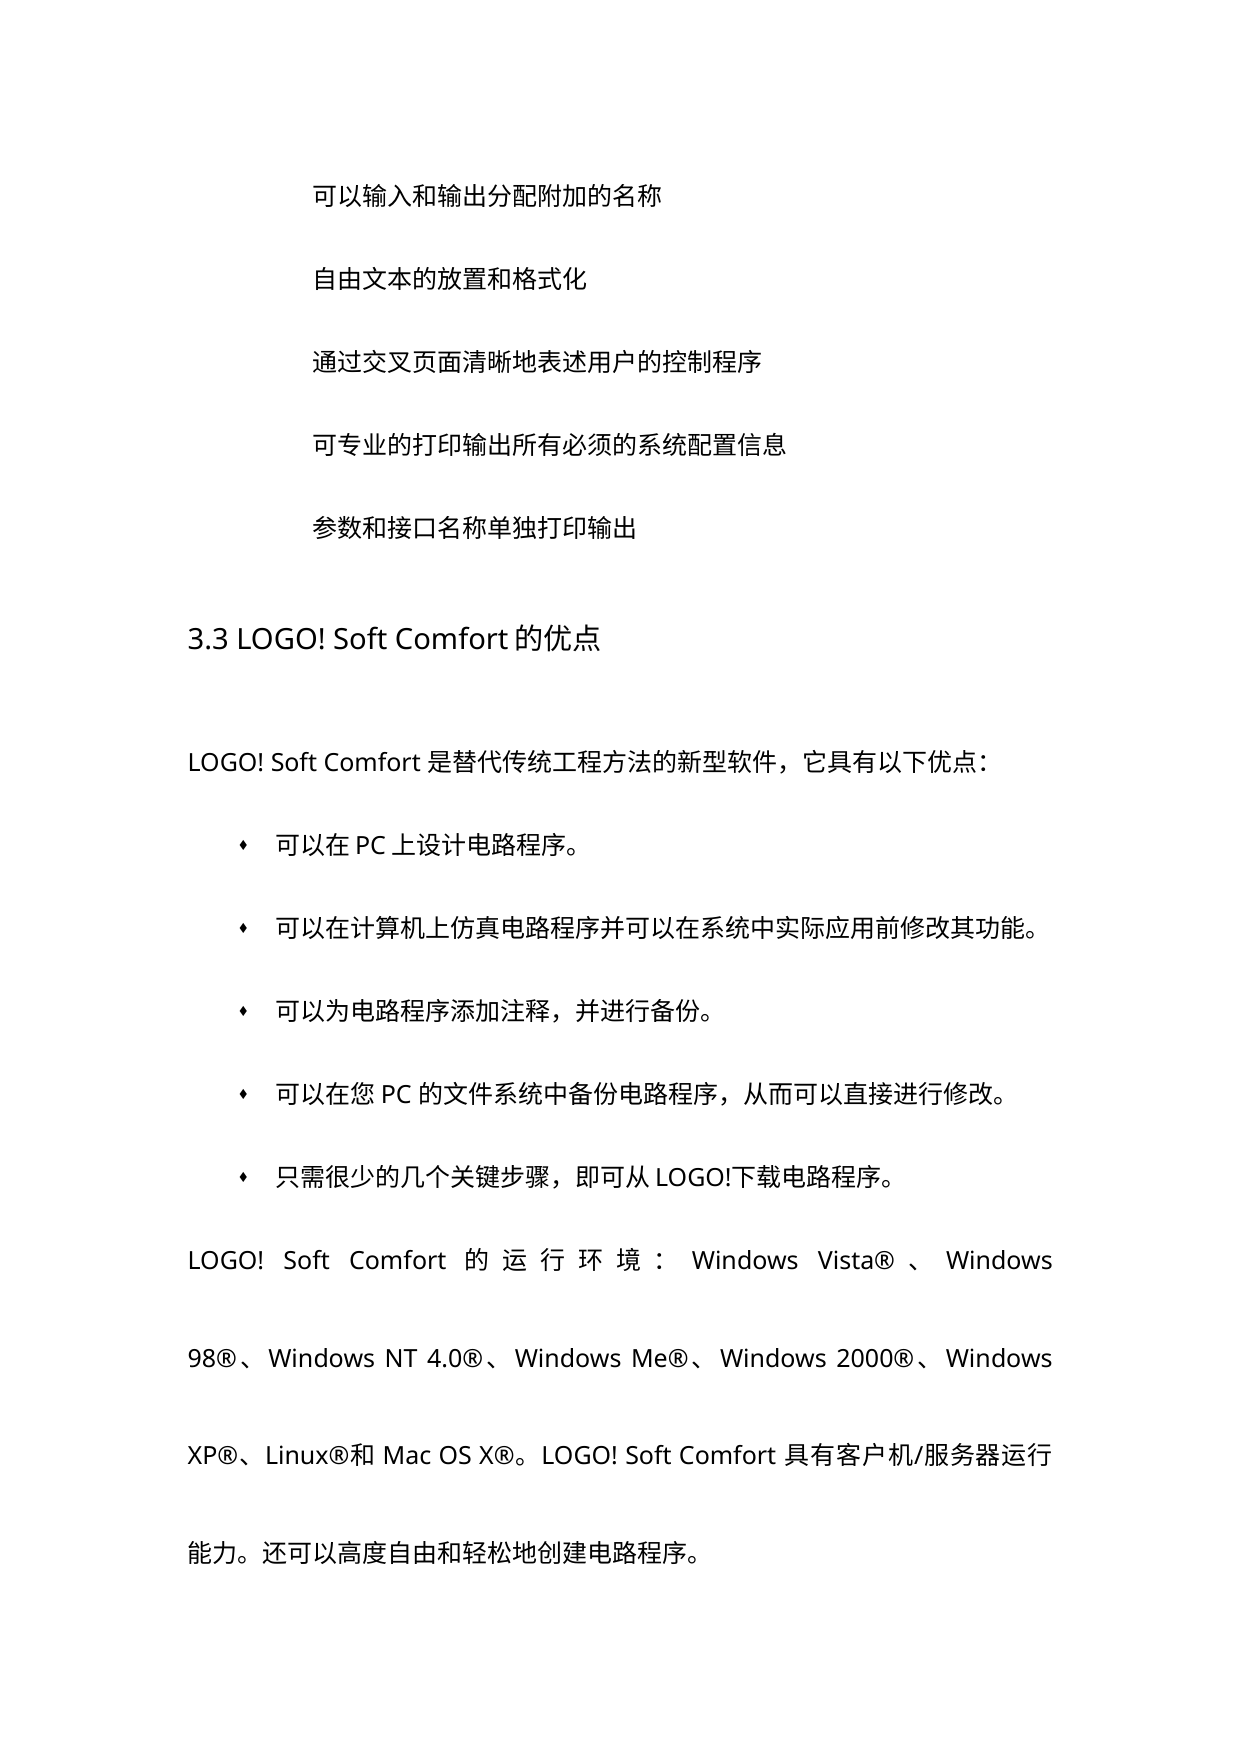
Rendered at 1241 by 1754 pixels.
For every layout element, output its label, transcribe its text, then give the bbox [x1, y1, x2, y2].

list 可以在您 PC 的文件系统中备份电路程序，从而可以直接进行修改。 [187, 1060, 1053, 1125]
list 可以在计算机上仿真电路程序并可以在系统中实际应用前修改其功能。 [187, 894, 1053, 959]
text 通过交叉页面清晰地表述用户的控制程序 [187, 328, 1053, 393]
list 只需很少的几个关键步骤，即可从LOGO!下载电路程序。 [187, 1143, 1053, 1208]
subtitle 3.3 LOGO! Soft Comfort的优点 [187, 605, 1053, 670]
text LOGO! Soft Comfort 是替代传统工程方法的新型软件，它具有以下优点： [187, 728, 1053, 793]
list 可以在PC上设计电路程序。 [187, 811, 1053, 876]
text 可专业的打印输出所有必须的系统配置信息 [187, 411, 1053, 476]
list 可以为电路程序添加注释，并进行备份。 [187, 977, 1053, 1042]
text LOGO! Soft Comfort的运行环境：Windows Vista®、Windows 98®、Windows NT 4.0®、Windows Me®、Windows 2000®、Windows XP®、Linux®和 Mac OS X®。LOGO! Soft Comfort 具有客户机/服务器运行能力。还可以高度自由和轻松地创建电路程序。 [187, 1226, 1053, 1584]
text 自由文本的放置和格式化 [187, 245, 1053, 310]
text 可以输入和输出分配附加的名称 [187, 162, 1053, 227]
text 参数和接口名称单独打印输出 [187, 494, 1053, 559]
